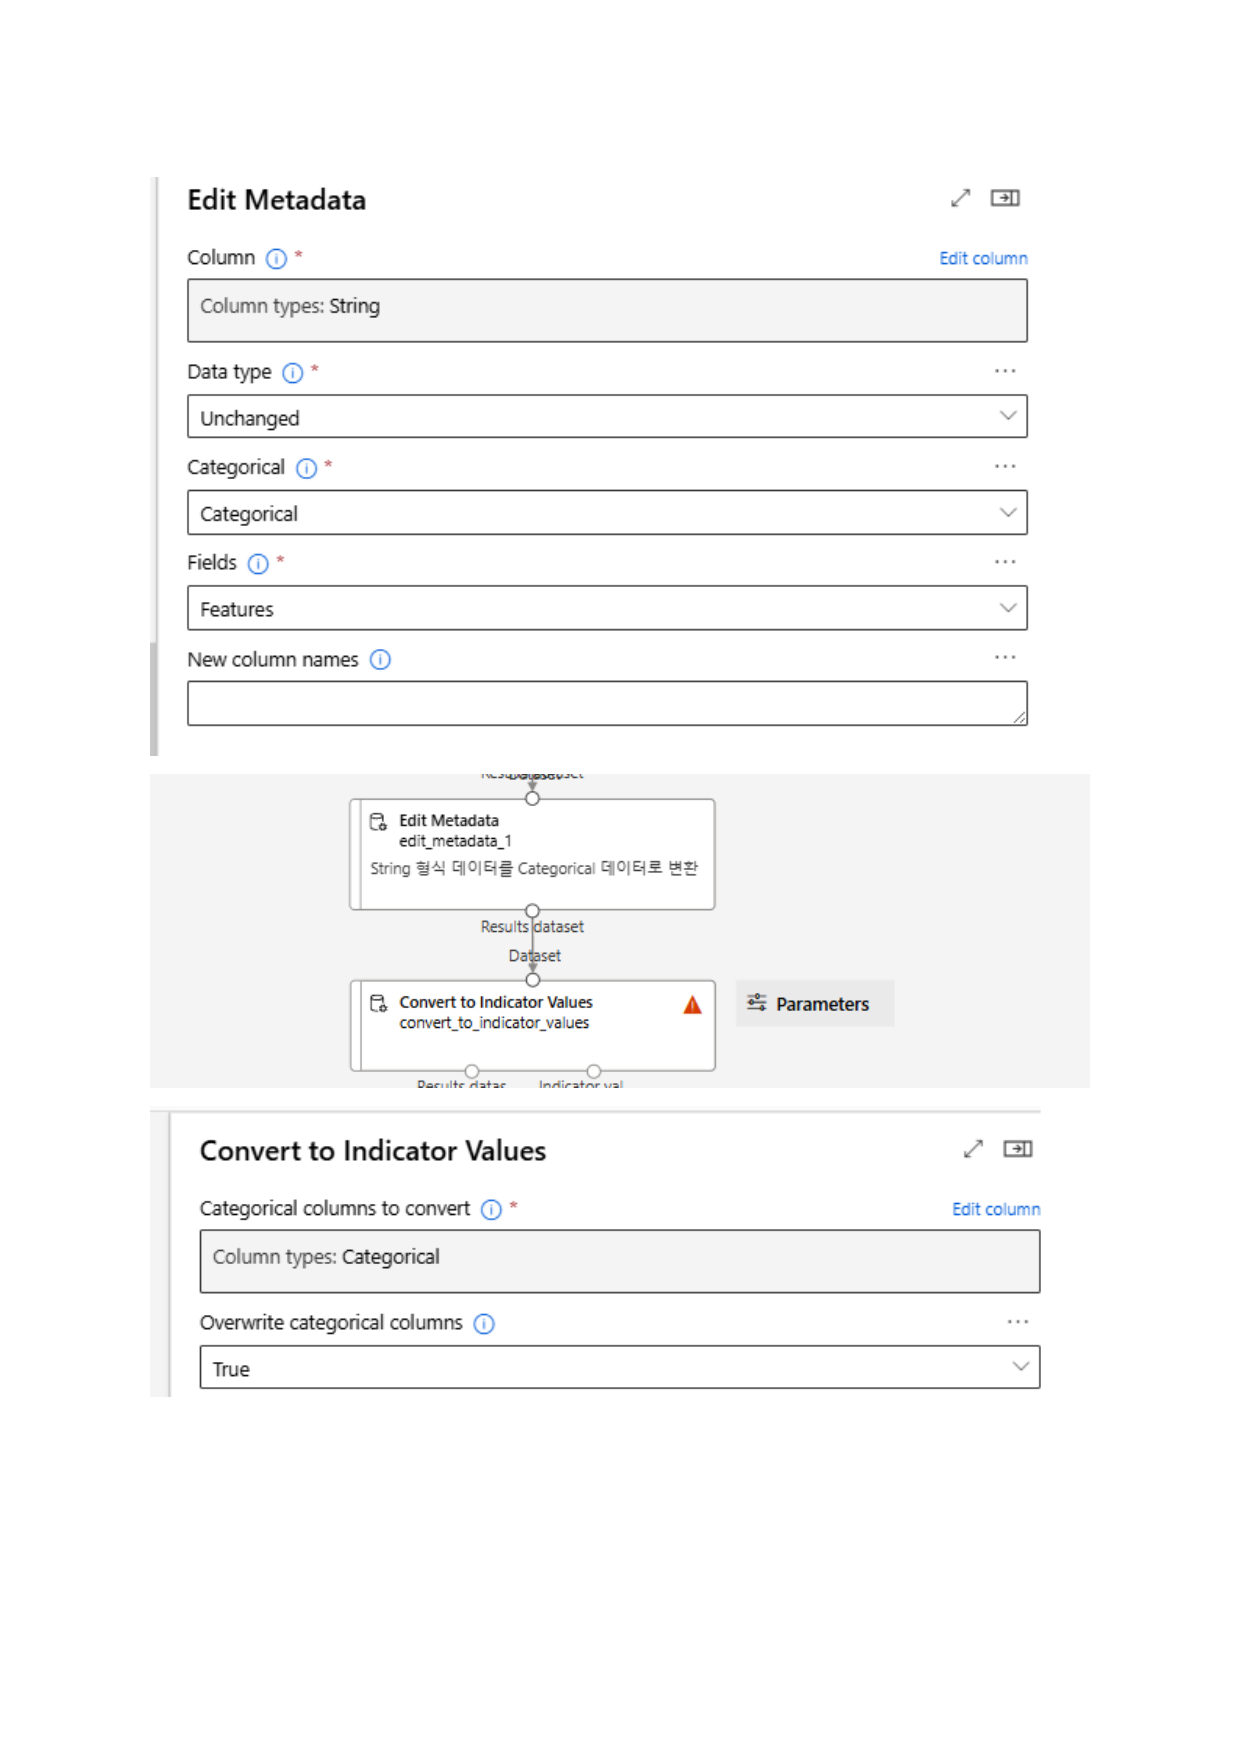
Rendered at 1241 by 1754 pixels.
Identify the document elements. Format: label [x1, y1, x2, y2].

picture [150, 177, 1047, 756]
picture [150, 774, 1091, 1088]
picture [150, 1106, 1041, 1397]
